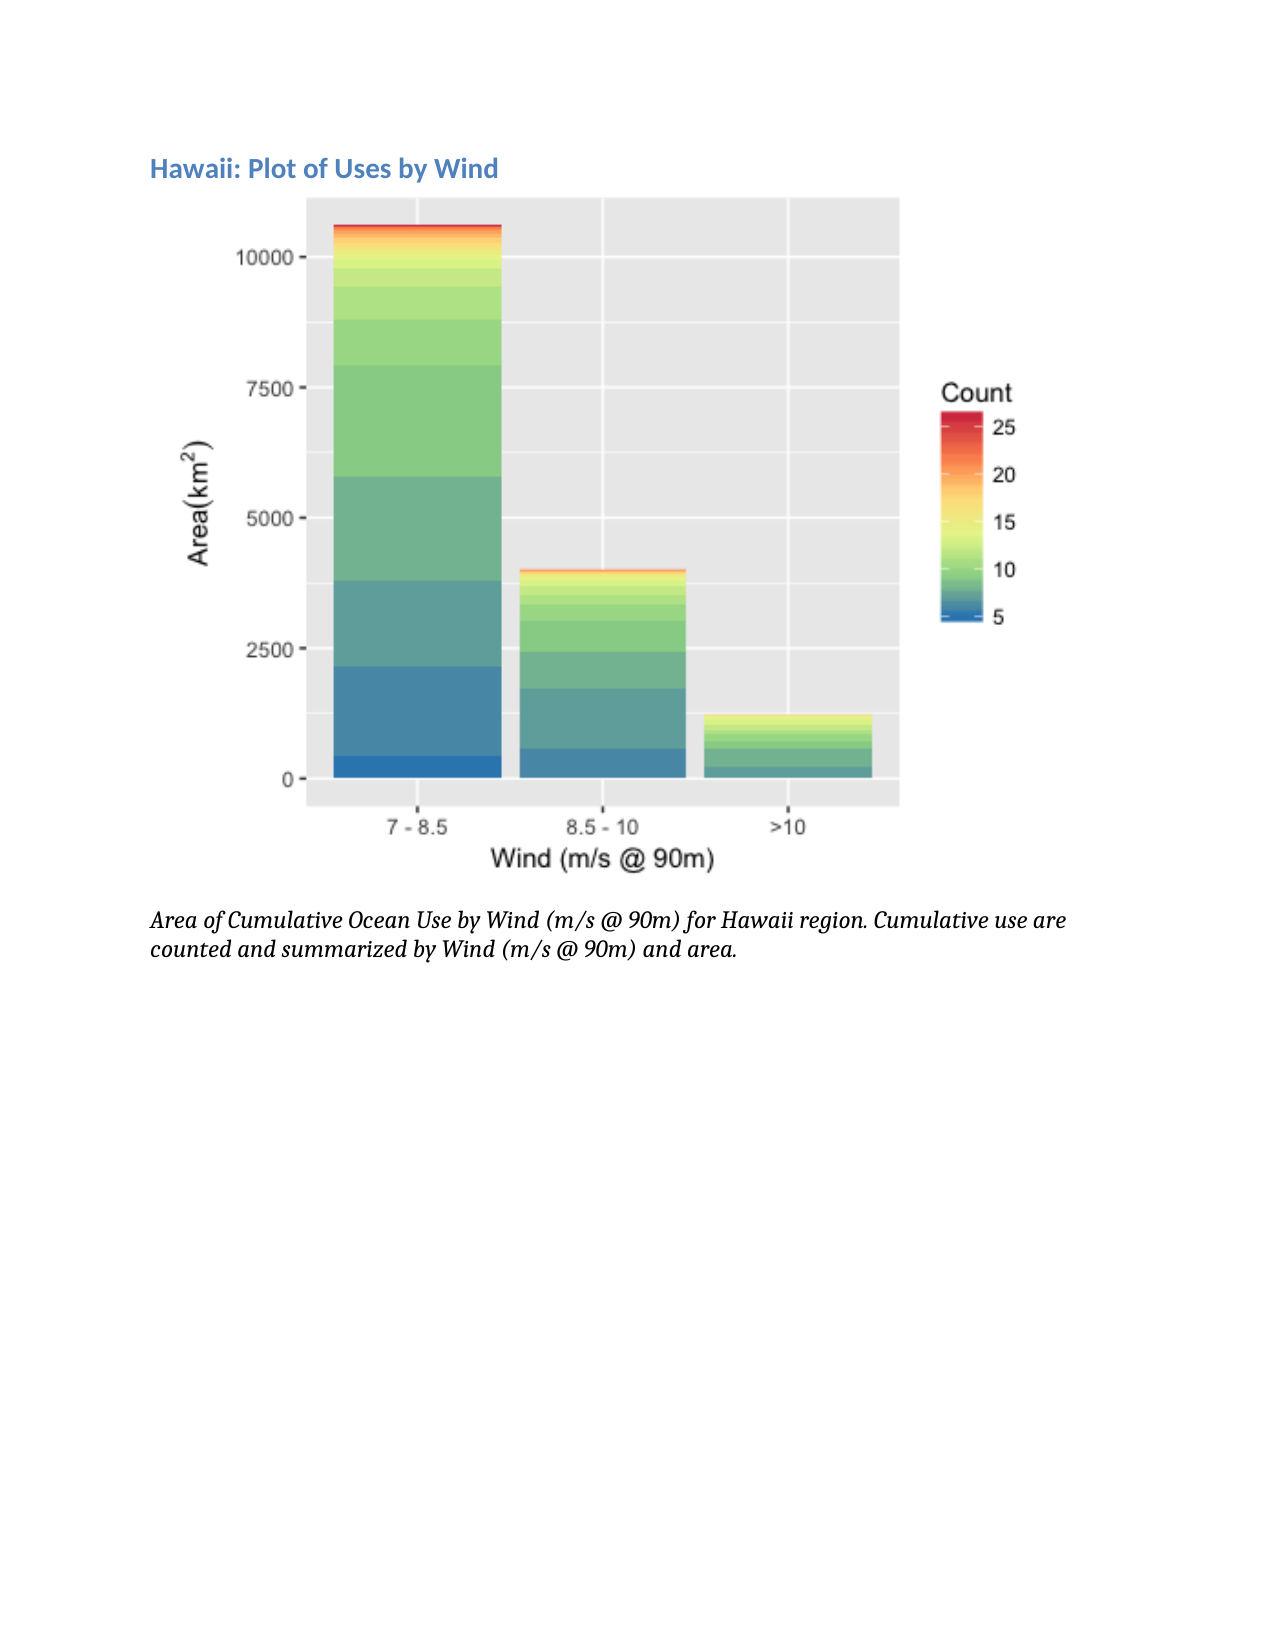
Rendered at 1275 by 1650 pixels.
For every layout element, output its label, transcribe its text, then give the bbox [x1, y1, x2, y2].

subtitle Hawaii: Plot of Uses by Wind [150, 150, 1125, 186]
text Area of Cumulative Ocean Use by Wind (m/s @ 90m) for Hawaii region. Cumulative use are counted and summarized by Wind (m/s @ 90m) and area. [150, 906, 1125, 964]
picture [168, 185, 1044, 886]
